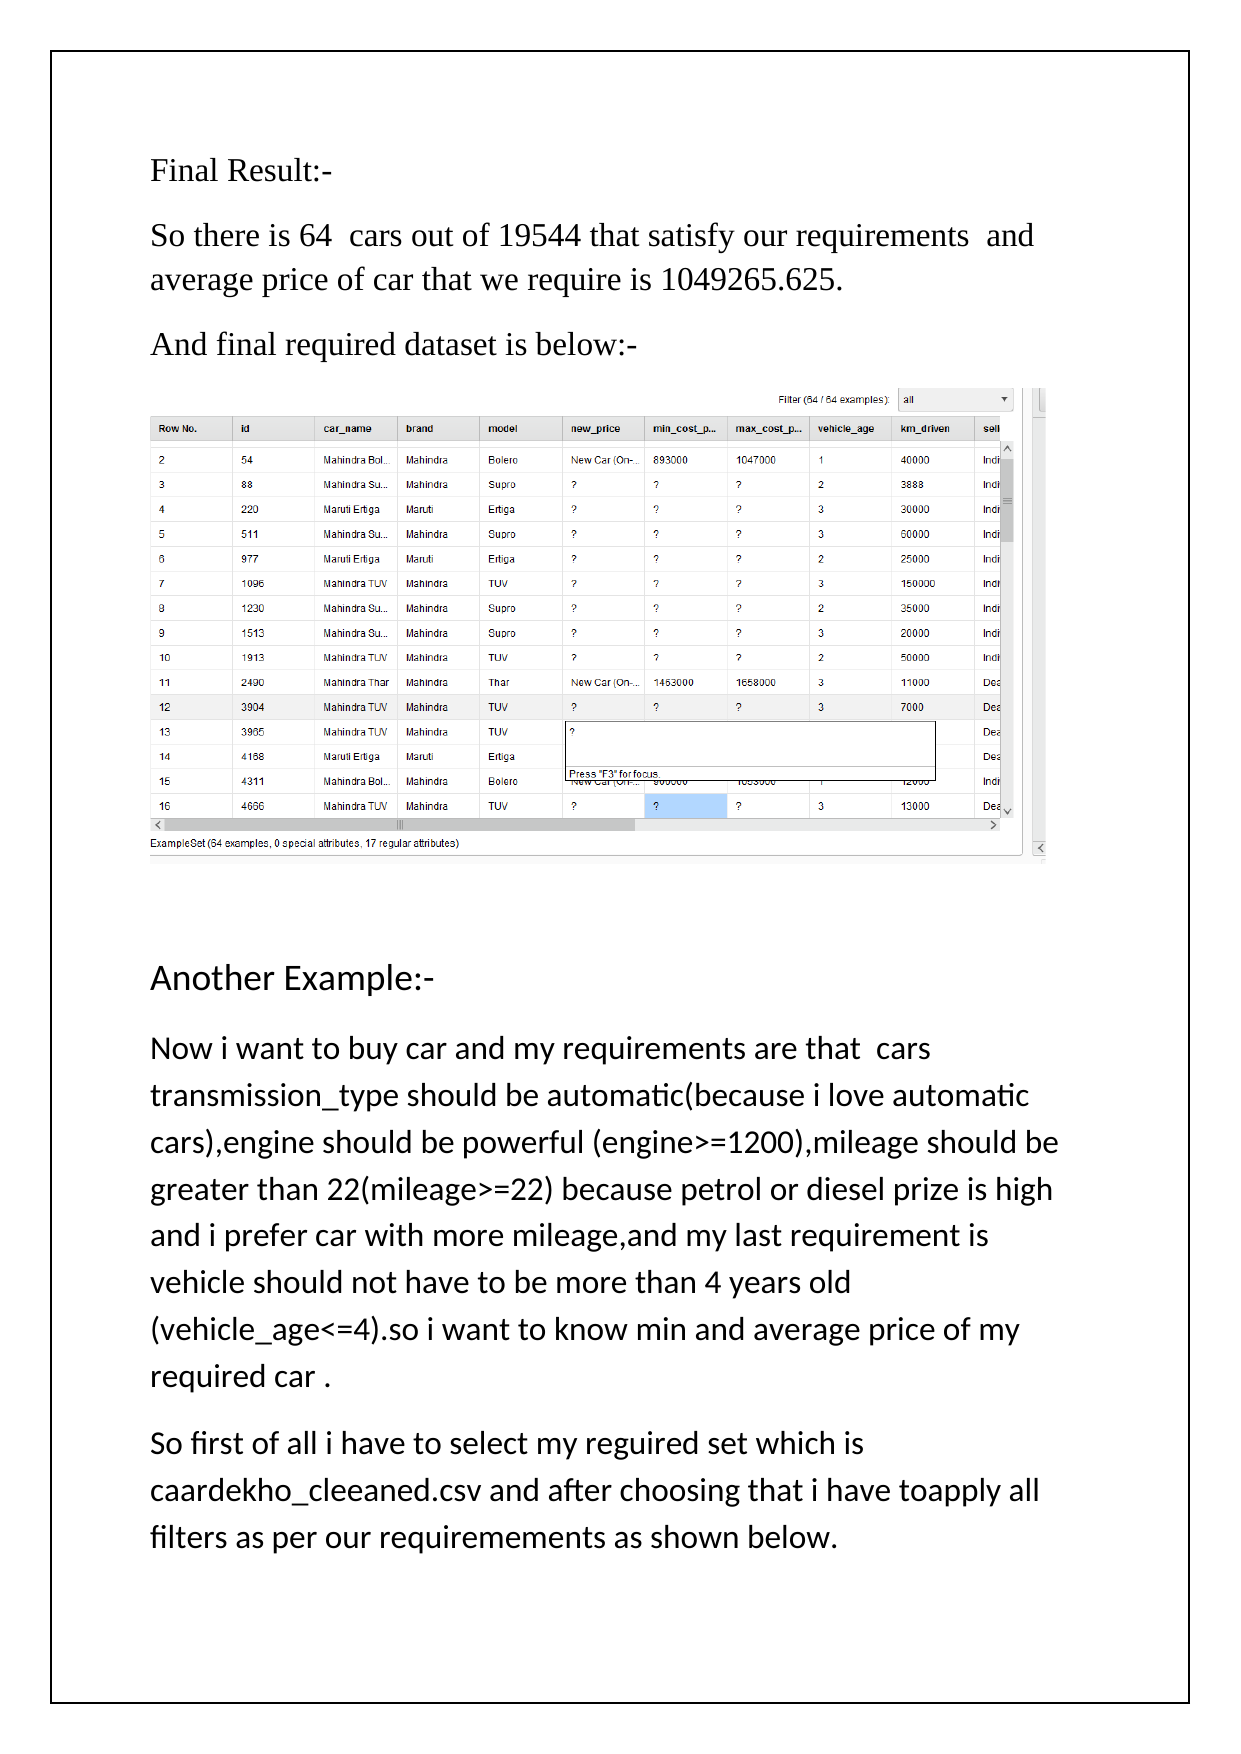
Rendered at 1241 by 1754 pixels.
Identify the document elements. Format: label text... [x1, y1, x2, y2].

text Another Example:- [150, 954, 1090, 999]
text Now i want to buy car and my requirements are that cars transmission_type should be automatic(because i love automatic cars),engine should be powerful (engine>=1200),mileage should be greater than 22(mileage>=22) because petrol or diesel prize is high and i prefer car with more mileage,and my last requirement is vehicle should not have to be more than 4 years old (vehicle_age<=4).so i want to know min and average price of my required car . [150, 1027, 1090, 1395]
picture [150, 388, 1046, 864]
text So first of all i have to select my reguired set which is caardekho_cleeaned.csv and after choosing that i have toapply all filters as per our requiremements as shown below. [150, 1422, 1090, 1556]
text So there is 64 cars out of 19544 that satisfy our requirements and average price of car that we require is 1049265.625. [150, 215, 1090, 297]
text And final required dataset is below:- [150, 324, 1090, 362]
text Final Result:- [150, 150, 1090, 188]
